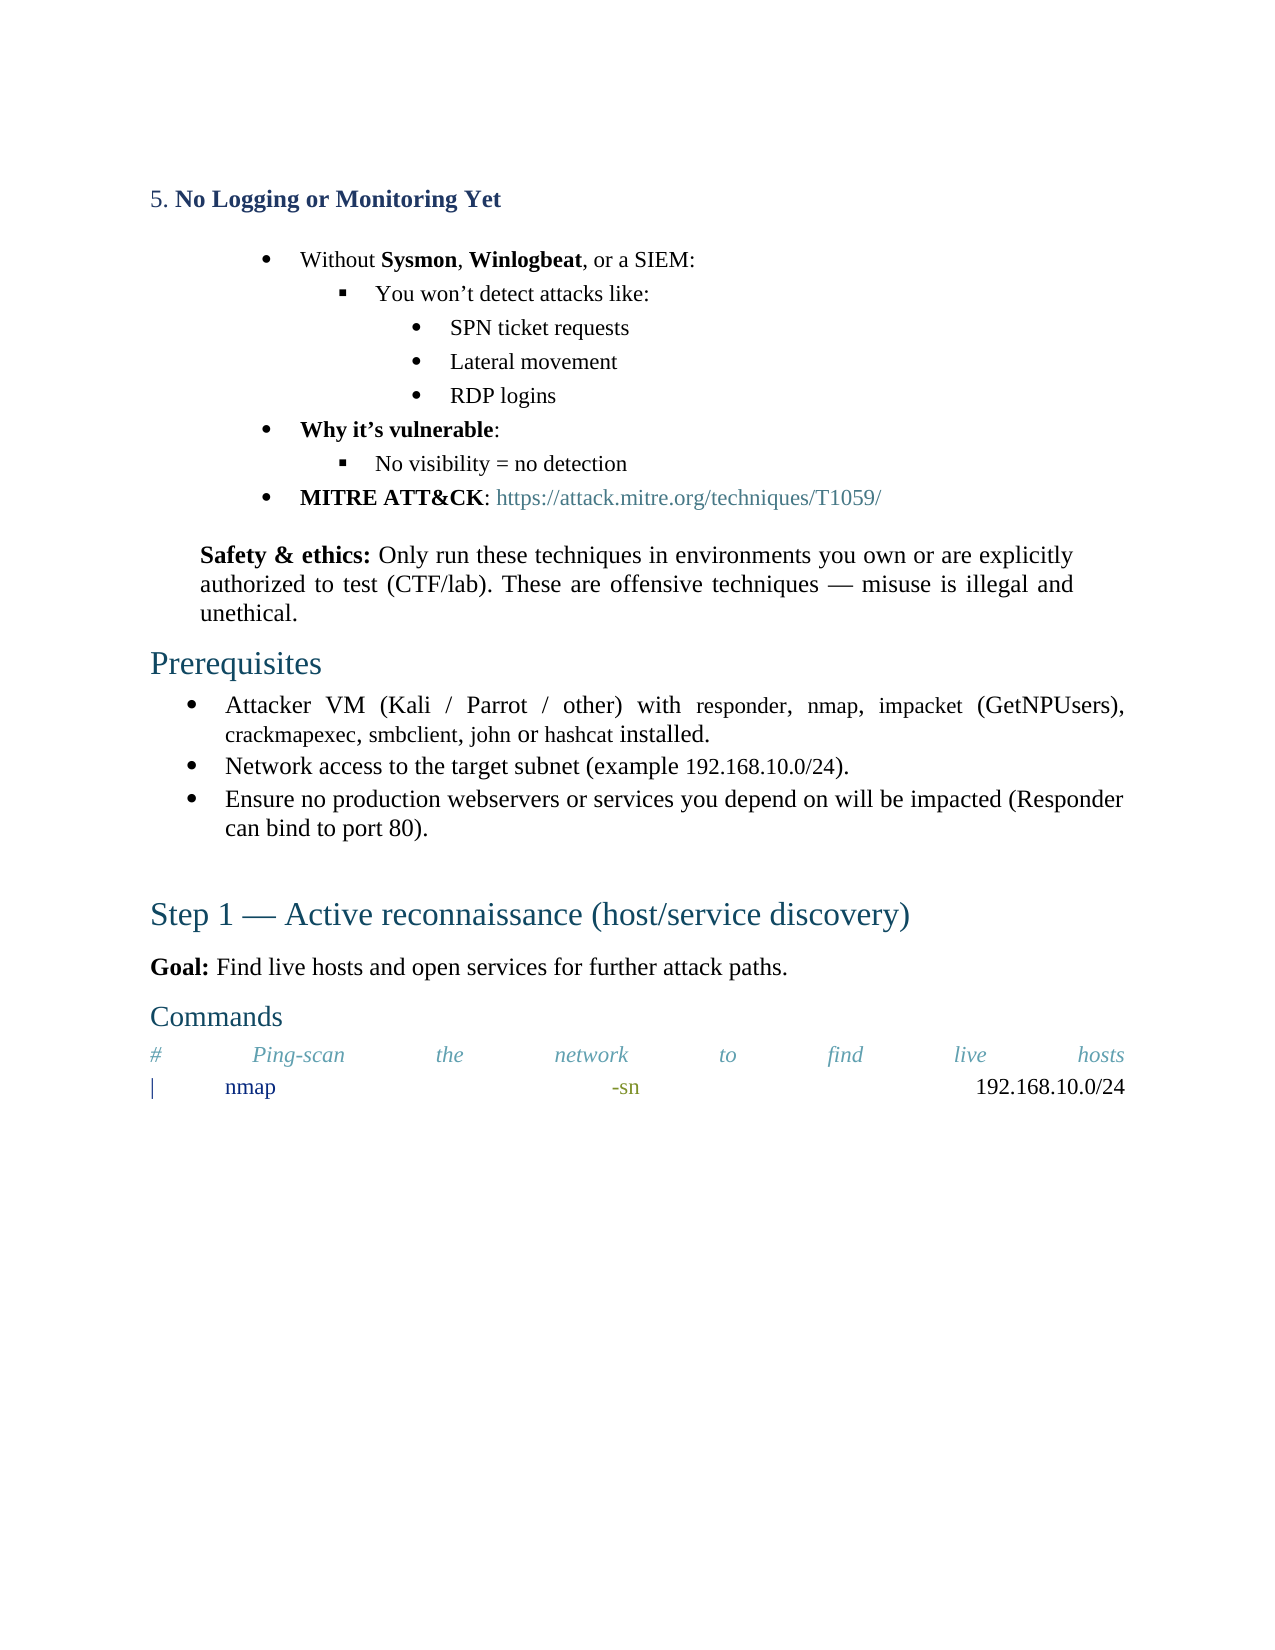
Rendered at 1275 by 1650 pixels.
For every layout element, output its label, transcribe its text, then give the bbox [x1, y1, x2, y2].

text Goal: Find live hosts and open services for further attack paths. [150, 952, 1125, 981]
list RDP logins [412, 382, 1125, 408]
subtitle Commands [150, 999, 1125, 1033]
list Ensure no production webservers or services you depend on will be impacted (Responder can bind to port 80). [187, 784, 1125, 841]
list Network access to the target subnet (example 192.168.10.0/24). [187, 751, 1125, 780]
list No visibility = no detection [337, 450, 1125, 476]
text Safety & ethics: Only run these techniques in environments you own or are explicitly authorized to test (CTF/lab). These are offensive techniques — misuse is illegal and unethical. [200, 541, 1075, 627]
text 5. No Logging or Monitoring Yet [150, 184, 1125, 213]
text # Ping-scan the network to find live hosts | nmap -sn 192.168.10.0/24 [150, 1041, 1125, 1102]
subtitle Prerequisites [150, 643, 1125, 682]
list Lateral movement [412, 348, 1125, 374]
list Without Sysmon, Winlogbeat, or a SIEM: [262, 246, 1125, 272]
list Attacker VM (Kali / Parrot / other) with responder, nmap, impacket (GetNPUsers), crackmapexec, smbclient, john or hashcat installed. [187, 690, 1125, 748]
list You won’t detect attacks like: [337, 280, 1125, 306]
list SPN ticket requests [412, 314, 1125, 340]
list Why it’s vulnerable: [262, 416, 1125, 442]
subtitle Step 1 — Active reconnaissance (host/service discovery) [150, 895, 1125, 933]
list MITRE ATT&CK: https://attack.mitre.org/techniques/T1059/ [262, 484, 1125, 510]
